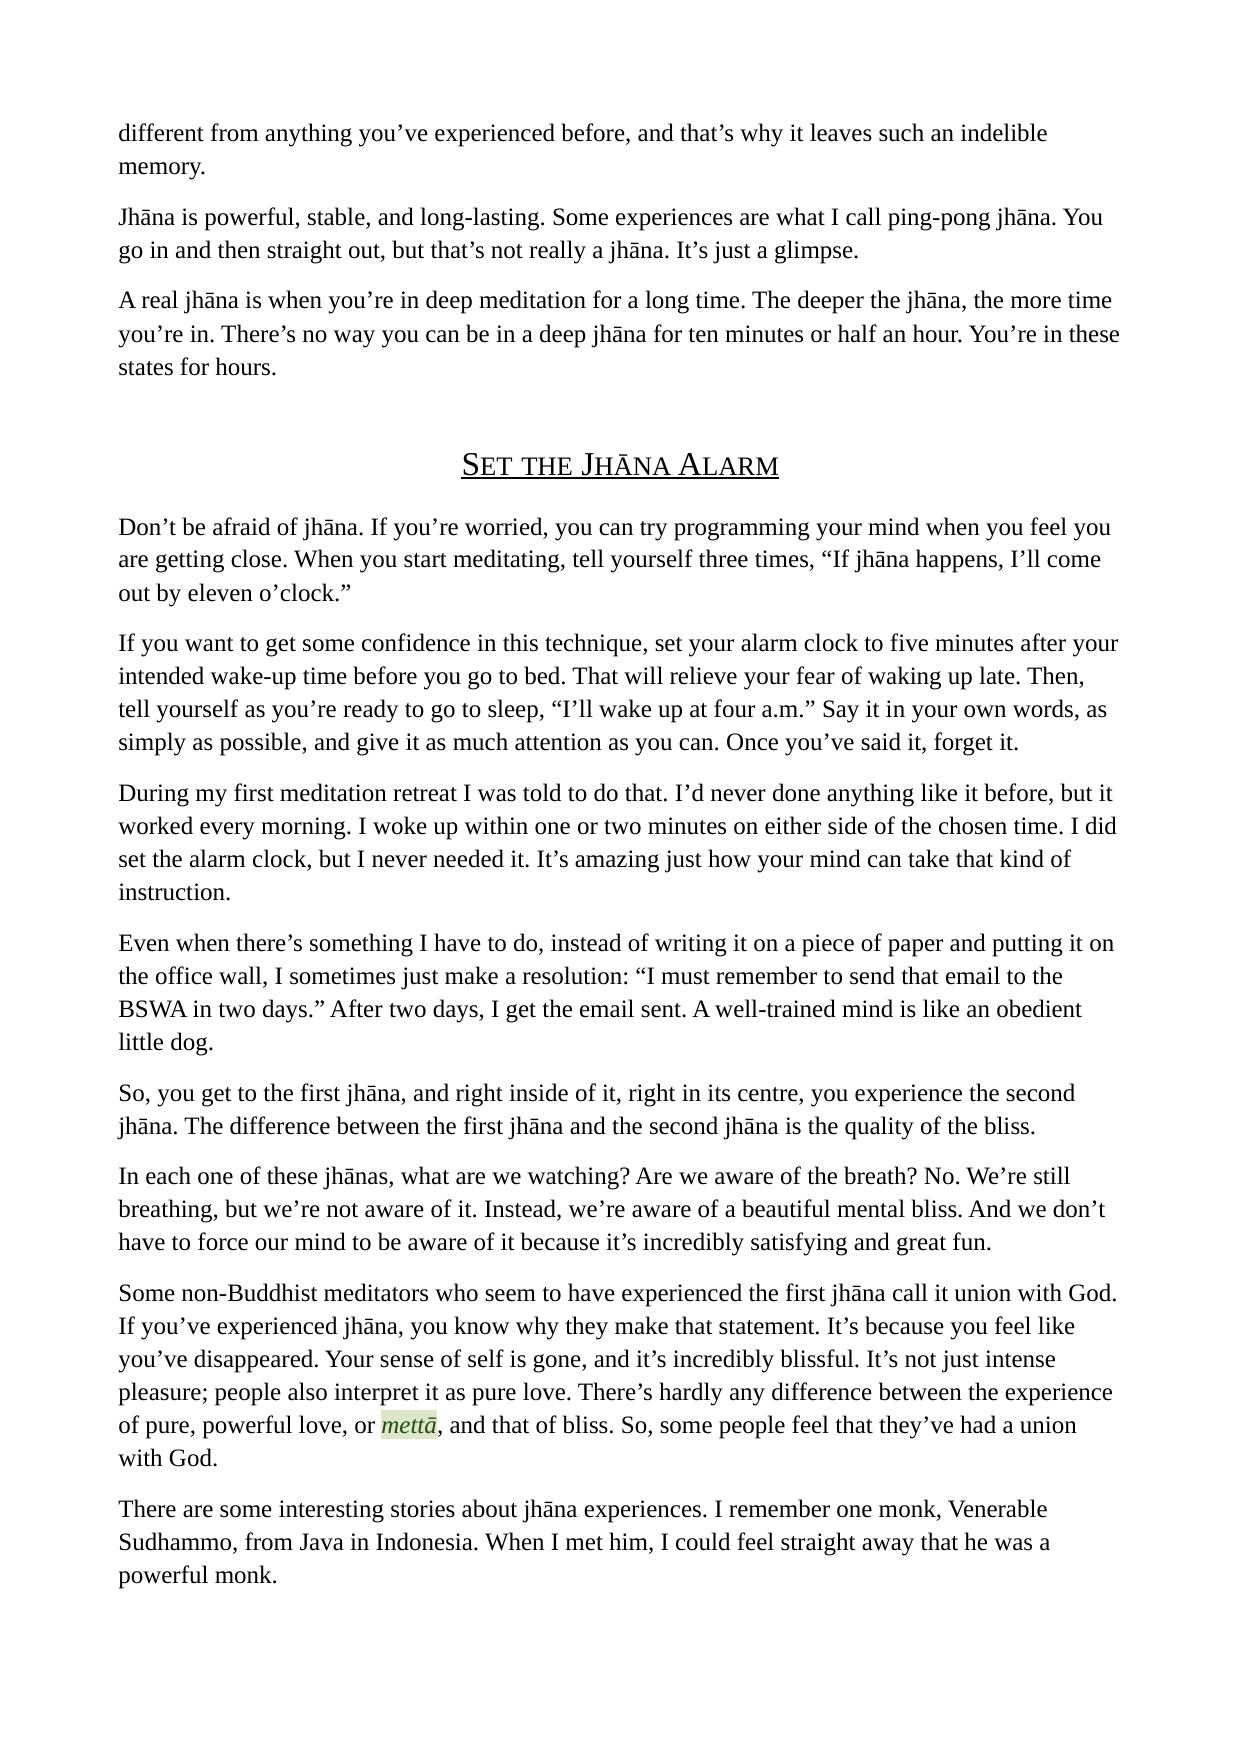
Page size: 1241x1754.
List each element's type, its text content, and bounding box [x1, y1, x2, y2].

text Even when there’s something I have to do, instead of writing it on a piece of paper and putting it on the office wall, I sometimes just make a resolution: “I must remember to send that email to the BSWA in two days.” After two days, I get the email sent. A well-trained mind is like an obedient little dog. [118, 928, 1122, 1056]
text During my first meditation retreat I was told to do that. I’d never done anything like it before, but it worked every morning. I woke up within one or two minutes on either side of the chosen time. I did set the alarm clock, but I never needed it. It’s amazing just how your mind can take that kind of instruction. [118, 778, 1122, 906]
text In each one of these jhānas, what are we watching? Are we aware of the breath? No. We’re still breathing, but we’re not aware of it. Instead, we’re aware of a beautiful mental bliss. And we don’t have to force our mind to be aware of it because it’s incredibly satisfying and great fun. [118, 1161, 1122, 1256]
text So, you get to the first jhāna, and right inside of it, right in its centre, you experience the second jhāna. The difference between the first jhāna and the second jhāna is the quality of the bliss. [118, 1078, 1122, 1139]
text Jhāna is powerful, stable, and long-lasting. Some experiences are what I call ping-pong jhāna. You go in and then straight out, but that’s not really a jhāna. It’s just a glimpse. [118, 202, 1122, 264]
text If you want to get some confidence in this technique, set your alarm clock to five minutes after your intended wake-up time before you go to bed. That will relieve your fear of waking up late. Then, tell yourself as you’re ready to go to sleep, “I’ll wake up at four a.m.” Say it in your own words, as simply as possible, and give it as much attention as you can. Once you’ve said it, forget it. [118, 628, 1122, 756]
text Set the Jhāna Alarm [118, 444, 1122, 482]
text A real jhāna is when you’re in deep meditation for a long time. The deeper the jhāna, the more time you’re in. There’s no way you can be in a deep jhāna for ten minutes or half an hour. You’re in these states for hours. [118, 286, 1122, 380]
text Some non-Buddhist meditators who seem to have experienced the first jhāna call it union with God. If you’ve experienced jhāna, you know why they make that statement. It’s because you feel like you’ve disappeared. Your sense of self is gone, and it’s incredibly blissful. It’s not just intense pleasure; people also interpret it as pure love. There’s hardly any difference between the experience of pure, powerful love, or mettā, and that of bliss. So, some people feel that they’ve had a union with God. [118, 1278, 1122, 1472]
text Don’t be afraid of jhāna. If you’re worried, you can try programming your mind when you feel you are getting close. When you start meditating, tell yourself three times, “If jhāna happens, I’ll come out by eleven o’clock.” [118, 512, 1122, 606]
text There are some interesting stories about jhāna experiences. I remember one monk, Venerable Sudhammo, from Java in Indonesia. When I met him, I could feel straight away that he was a powerful monk. [118, 1494, 1122, 1589]
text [118, 118, 1122, 180]
